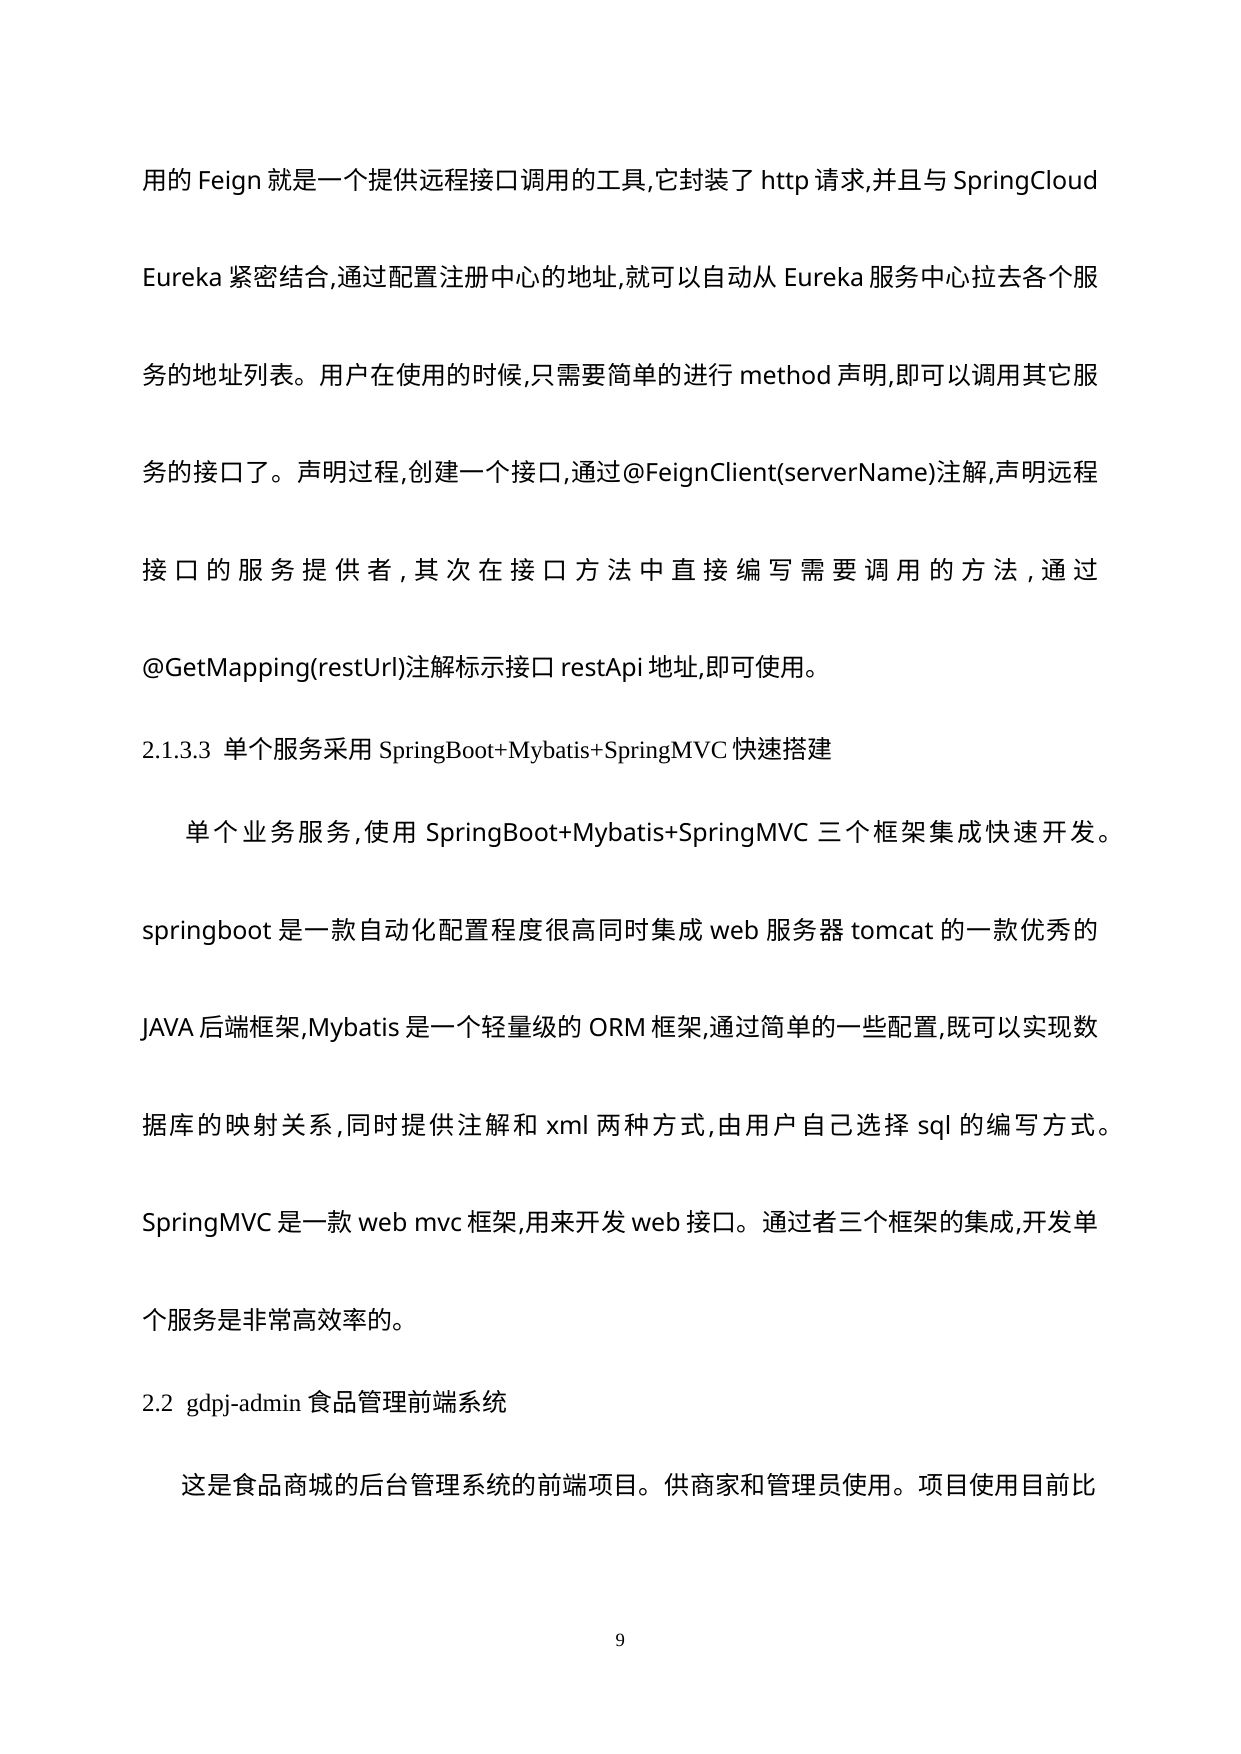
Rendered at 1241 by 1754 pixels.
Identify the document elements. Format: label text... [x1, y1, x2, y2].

text 单个业务服务,使用SpringBoot+Mybatis+SpringMVC三个框架集成快速开发。springboot是一款自动化配置程度很高同时集成web服务器tomcat的一款优秀的JAVA后端框架,Mybatis是一个轻量级的ORM框架,通过简单的一些配置,既可以实现数据库的映射关系,同时提供注解和xml两种方式,由用户自己选择sql的编写方式。SpringMVC是一款web mvc框架,用来开发web接口。通过者三个框架的集成,开发单个服务是非常高效率的。 [142, 798, 1098, 1351]
text 2.1.3.3 单个服务采用SpringBoot+Mybatis+SpringMVC快速搭建 [142, 716, 1098, 781]
subtitle 2.2 gdpj-admin 食品管理前端系统 [142, 1369, 1098, 1434]
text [142, 1451, 1098, 1516]
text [142, 146, 1098, 698]
